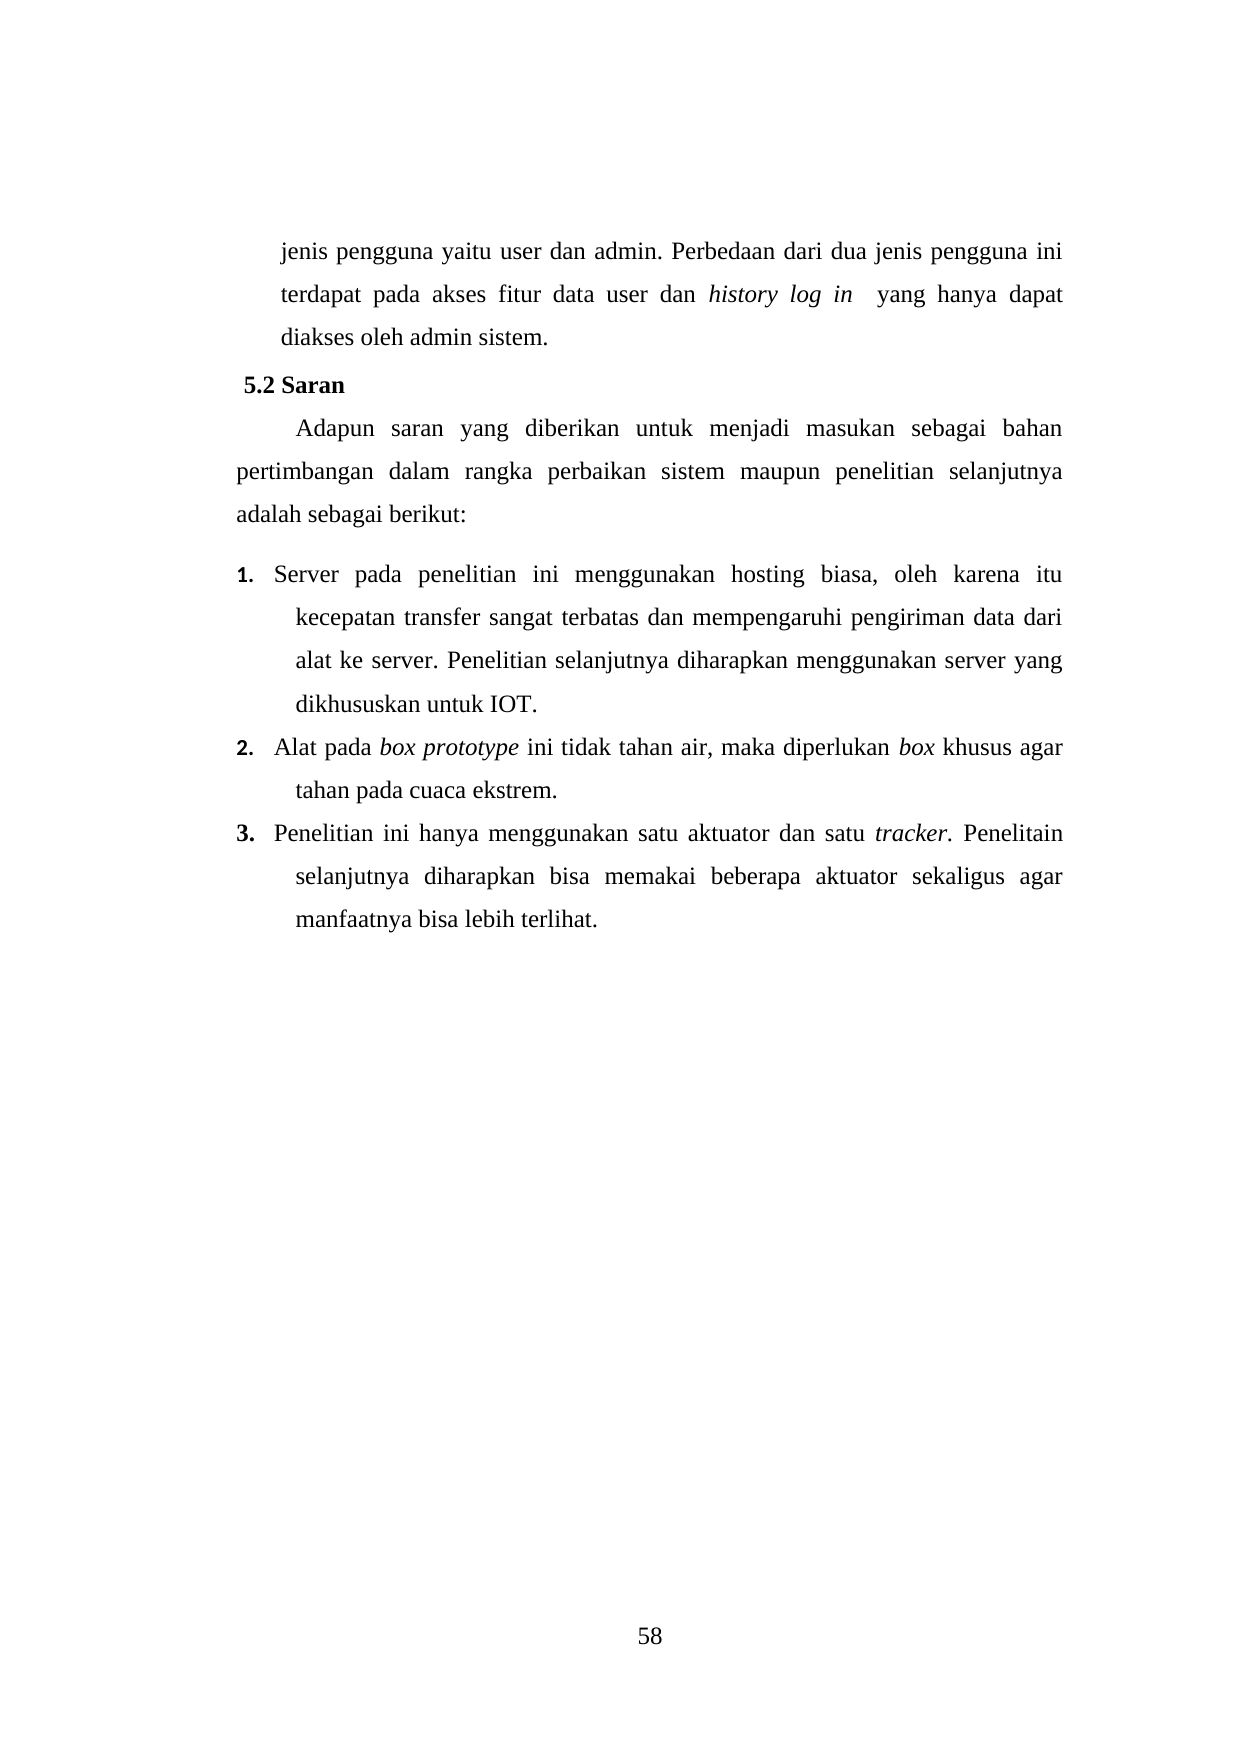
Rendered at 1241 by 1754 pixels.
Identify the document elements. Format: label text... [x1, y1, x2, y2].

subtitle Saran [243, 370, 1063, 398]
list Alat pada box prototype ini tidak tahan air, maka diperlukan box khusus agar tahan pada cuaca ekstrem. [236, 732, 1063, 804]
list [236, 236, 1063, 351]
text Adapun saran yang diberikan untuk menjadi masukan sebagai bahan pertimbangan dalam rangka perbaikan sistem maupun penelitian selanjutnya adalah sebagai berikut: [236, 413, 1063, 528]
list Penelitian ini hanya menggunakan satu aktuator dan satu tracker. Penelitain selanjutnya diharapkan bisa memakai beberapa aktuator sekaligus agar manfaatnya bisa lebih terlihat. [236, 818, 1063, 933]
list Server pada penelitian ini menggunakan hosting biasa, oleh karena itu kecepatan transfer sangat terbatas dan mempengaruhi pengiriman data dari alat ke server. Penelitian selanjutnya diharapkan menggunakan server yang dikhususkan untuk IOT. [236, 559, 1063, 717]
